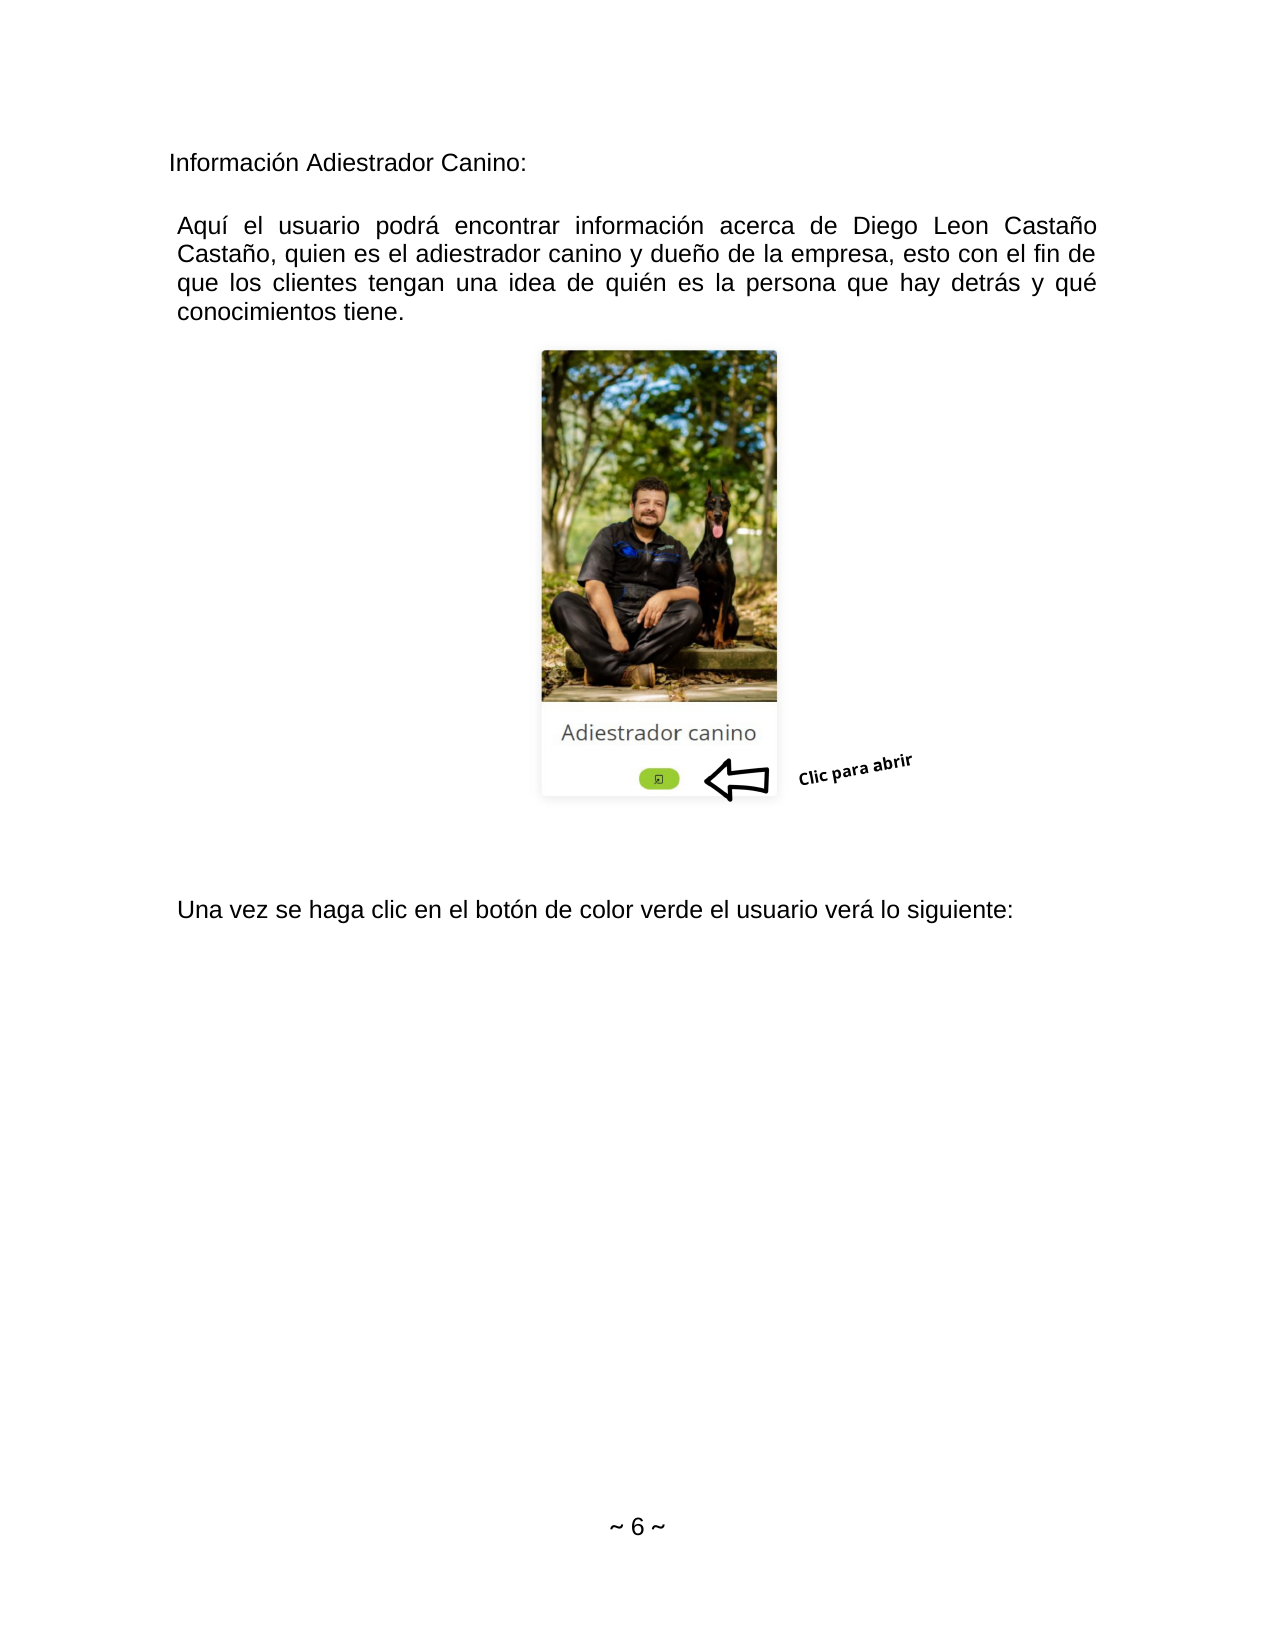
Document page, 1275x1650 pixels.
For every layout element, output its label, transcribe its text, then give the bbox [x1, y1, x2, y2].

text Aquí el usuario podrá encontrar información acerca de Diego Leon Castaño Castaño, quien es el adiestrador canino y dueño de la empresa, esto con el fin de que los clientes tengan una idea de quién es la persona que hay detrás y qué conocimientos tiene. [177, 211, 1099, 326]
subtitle Información Adiestrador Canino: [169, 147, 1100, 176]
picture [176, 335, 1158, 817]
text Una vez se haga clic en el botón de color verde el usuario verá lo siguiente: [177, 895, 1099, 924]
